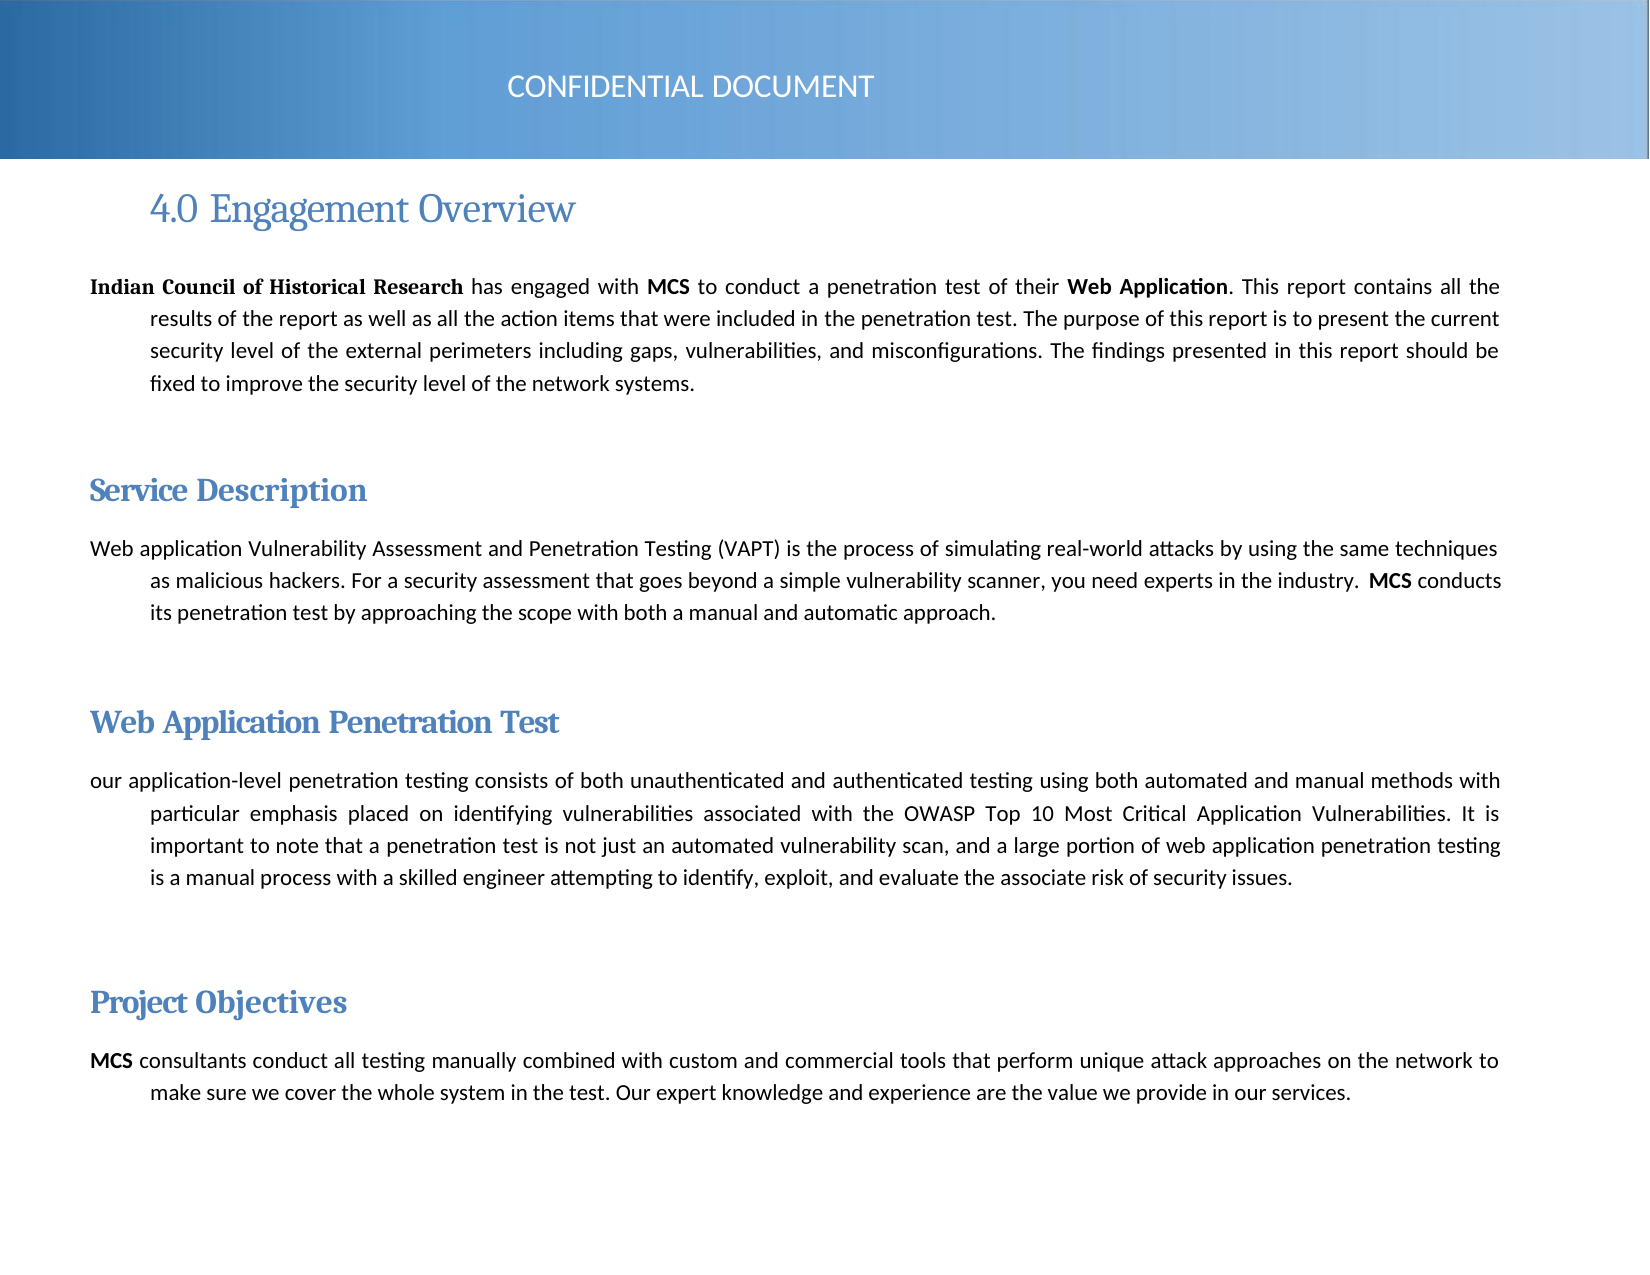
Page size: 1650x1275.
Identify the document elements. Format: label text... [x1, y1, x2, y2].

subtitle Service Description [90, 471, 1650, 509]
list Engagement Overview [150, 185, 1650, 233]
text Web application Vulnerability Assessment and Penetration Testing (VAPT) is the process of simulating real-world attacks by using the same techniques as malicious hackers. For a security assessment that goes beyond a simple vulnerability scanner, you need experts in the industry. MCS conducts its penetration test by approaching the scope with both a manual and automatic approach. [90, 534, 1501, 626]
subtitle Web Application Penetration Test [90, 704, 1650, 742]
text our application-level penetration testing consists of both unauthenticated and authenticated testing using both automated and manual methods with particular emphasis placed on identifying vulnerabilities associated with the OWASP Top 10 Most Critical Application Vulnerabilities. It is important to note that a penetration test is not just an automated vulnerability scan, and a large portion of web application penetration testing is a manual process with a skilled engineer attempting to identify, exploit, and evaluate the associate risk of security issues. [90, 767, 1501, 891]
picture [0, 0, 1649, 159]
text MCS consultants conduct all testing manually combined with custom and commercial tools that perform unique attack approaches on the network to make sure we cover the whole system in the test. Our expert knowledge and experience are the value we provide in our services. [90, 1046, 1501, 1106]
text Indian Council of Historical Research has engaged with MCS to conduct a penetration test of their Web Application. This report contains all the results of the report as well as all the action items that were included in the penetration test. The purpose of this report is to present the current security level of the external perimeters including gaps, vulnerabilities, and misconfigurations. The findings presented in this report should be fixed to improve the security level of the network systems. [90, 272, 1502, 397]
subtitle Project Objectives [90, 983, 1650, 1021]
